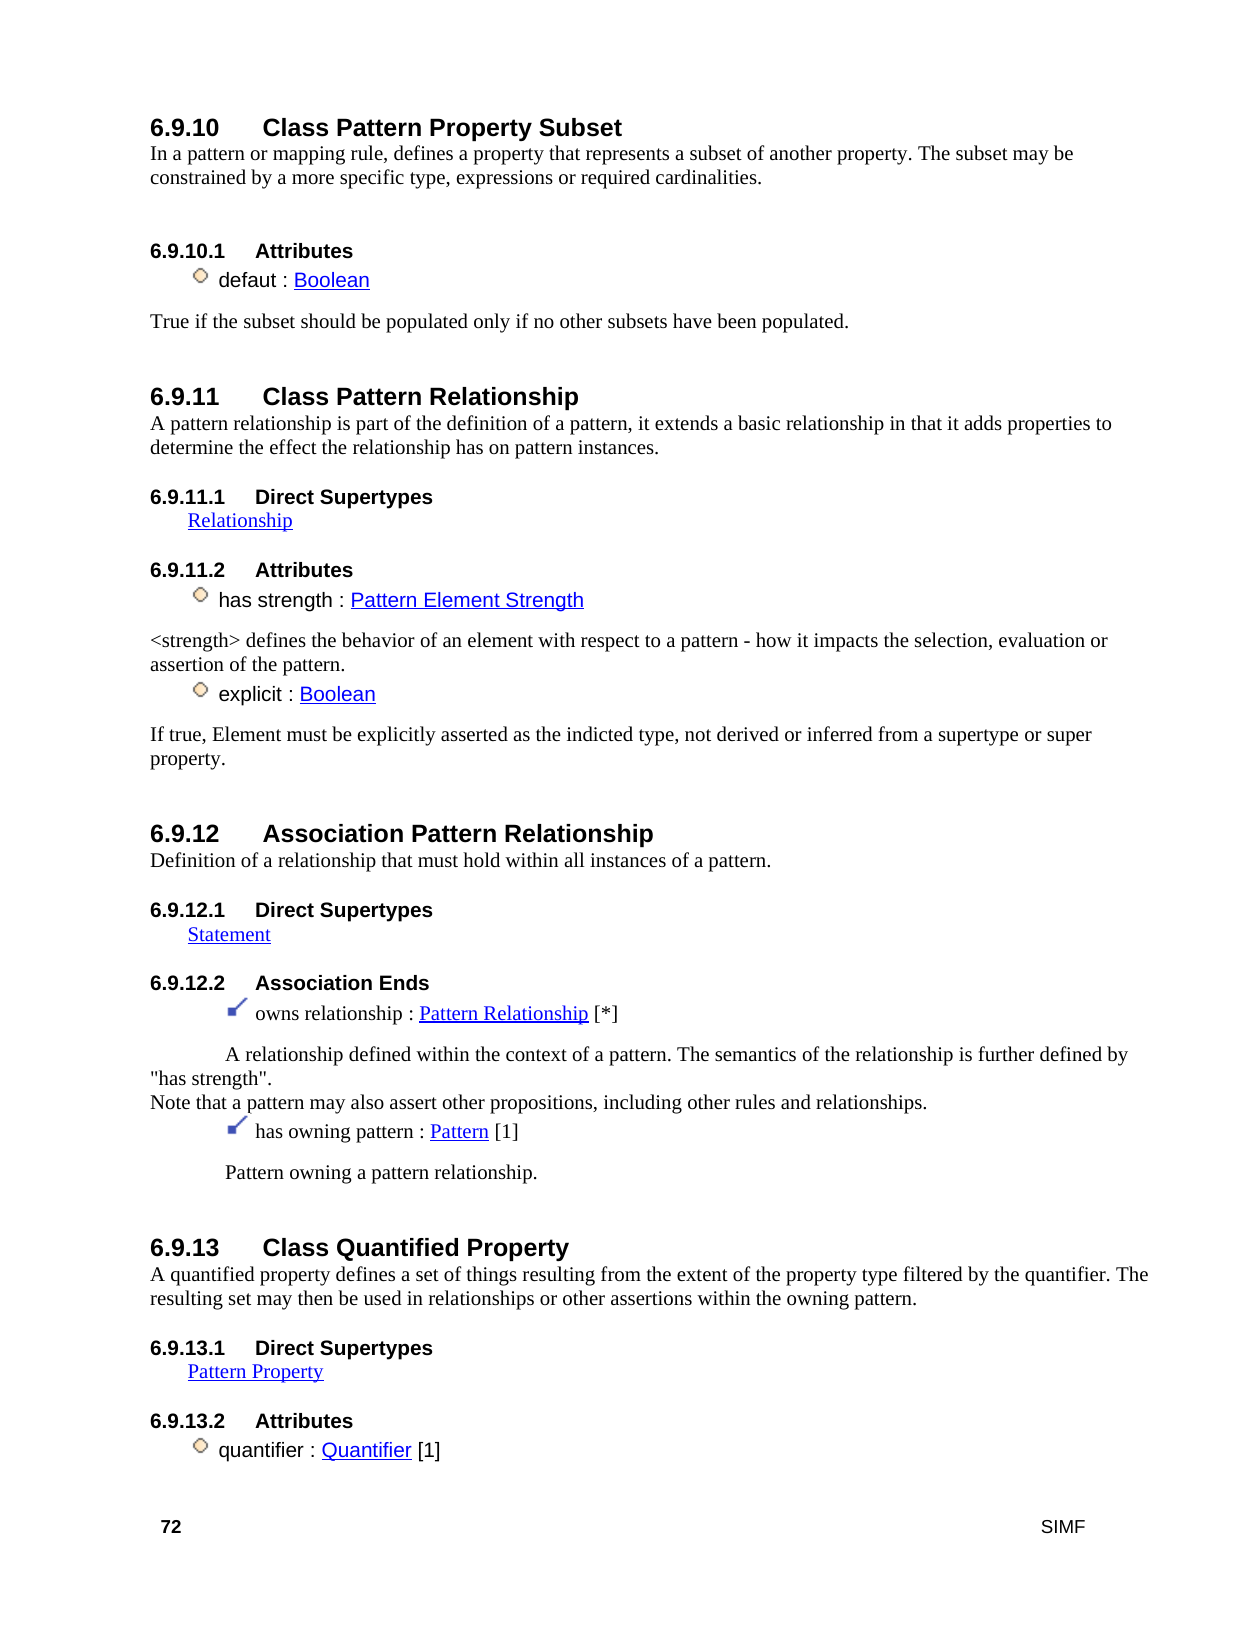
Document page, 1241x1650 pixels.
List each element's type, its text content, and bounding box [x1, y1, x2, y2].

text Pattern owning a pattern relationship. [150, 1160, 1165, 1184]
subtitle Attributes [150, 558, 1165, 582]
text owns relationship : Pattern Relationship [*] [150, 995, 1165, 1025]
subtitle Class Pattern Relationship [150, 382, 1165, 411]
subtitle Class Pattern Property Subset [150, 112, 1165, 141]
text Statement [187, 922, 1165, 946]
subtitle Direct Supertypes [150, 898, 1165, 922]
text Definition of a relationship that must hold within all instances of a pattern. [150, 848, 1165, 872]
subtitle Association Ends [150, 971, 1165, 995]
subtitle Attributes [150, 239, 1165, 263]
text A quantified property defines a set of things resulting from the extent of the property type filtered by the quantifier. The resulting set may then be used in relationships or other assertions within the owning pattern. [150, 1262, 1165, 1310]
text defaut : Boolean [187, 263, 1165, 292]
text A relationship defined within the context of a pattern. The semantics of the relationship is further defined by "has strength". Note that a pattern may also assert other propositions, including other rules and relationships. [150, 1041, 1165, 1114]
subtitle Direct Supertypes [150, 484, 1165, 508]
text quantifier : Quantifier [1] [187, 1433, 1165, 1462]
subtitle Attributes [150, 1409, 1165, 1433]
text Relationship [187, 508, 1165, 532]
text explicit : Boolean [187, 676, 1165, 706]
subtitle Direct Supertypes [150, 1335, 1165, 1359]
text Pattern Property [187, 1359, 1165, 1383]
subtitle Association Pattern Relationship [150, 819, 1165, 848]
text <strength> defines the behavior of an element with respect to a pattern - how it impacts the selection, evaluation or assertion of the pattern. [150, 628, 1165, 676]
text has strength : Pattern Element Strength [187, 582, 1165, 611]
text True if the subset should be populated only if no other subsets have been populated. [150, 309, 1165, 333]
text A pattern relationship is part of the definition of a pattern, it extends a basic relationship in that it adds properties to determine the effect the relationship has on pattern instances. [150, 411, 1165, 459]
text In a pattern or mapping rule, defines a property that represents a subset of another property. The subset may be constrained by a more specific type, expressions or required cardinalities. [150, 141, 1165, 213]
text If true, Element must be explicitly asserted as the indicted type, not derived or inferred from a supertype or super property. [150, 722, 1165, 770]
text has owning pattern : Pattern [1] [150, 1114, 1165, 1143]
subtitle Class Quantified Property [150, 1233, 1165, 1262]
